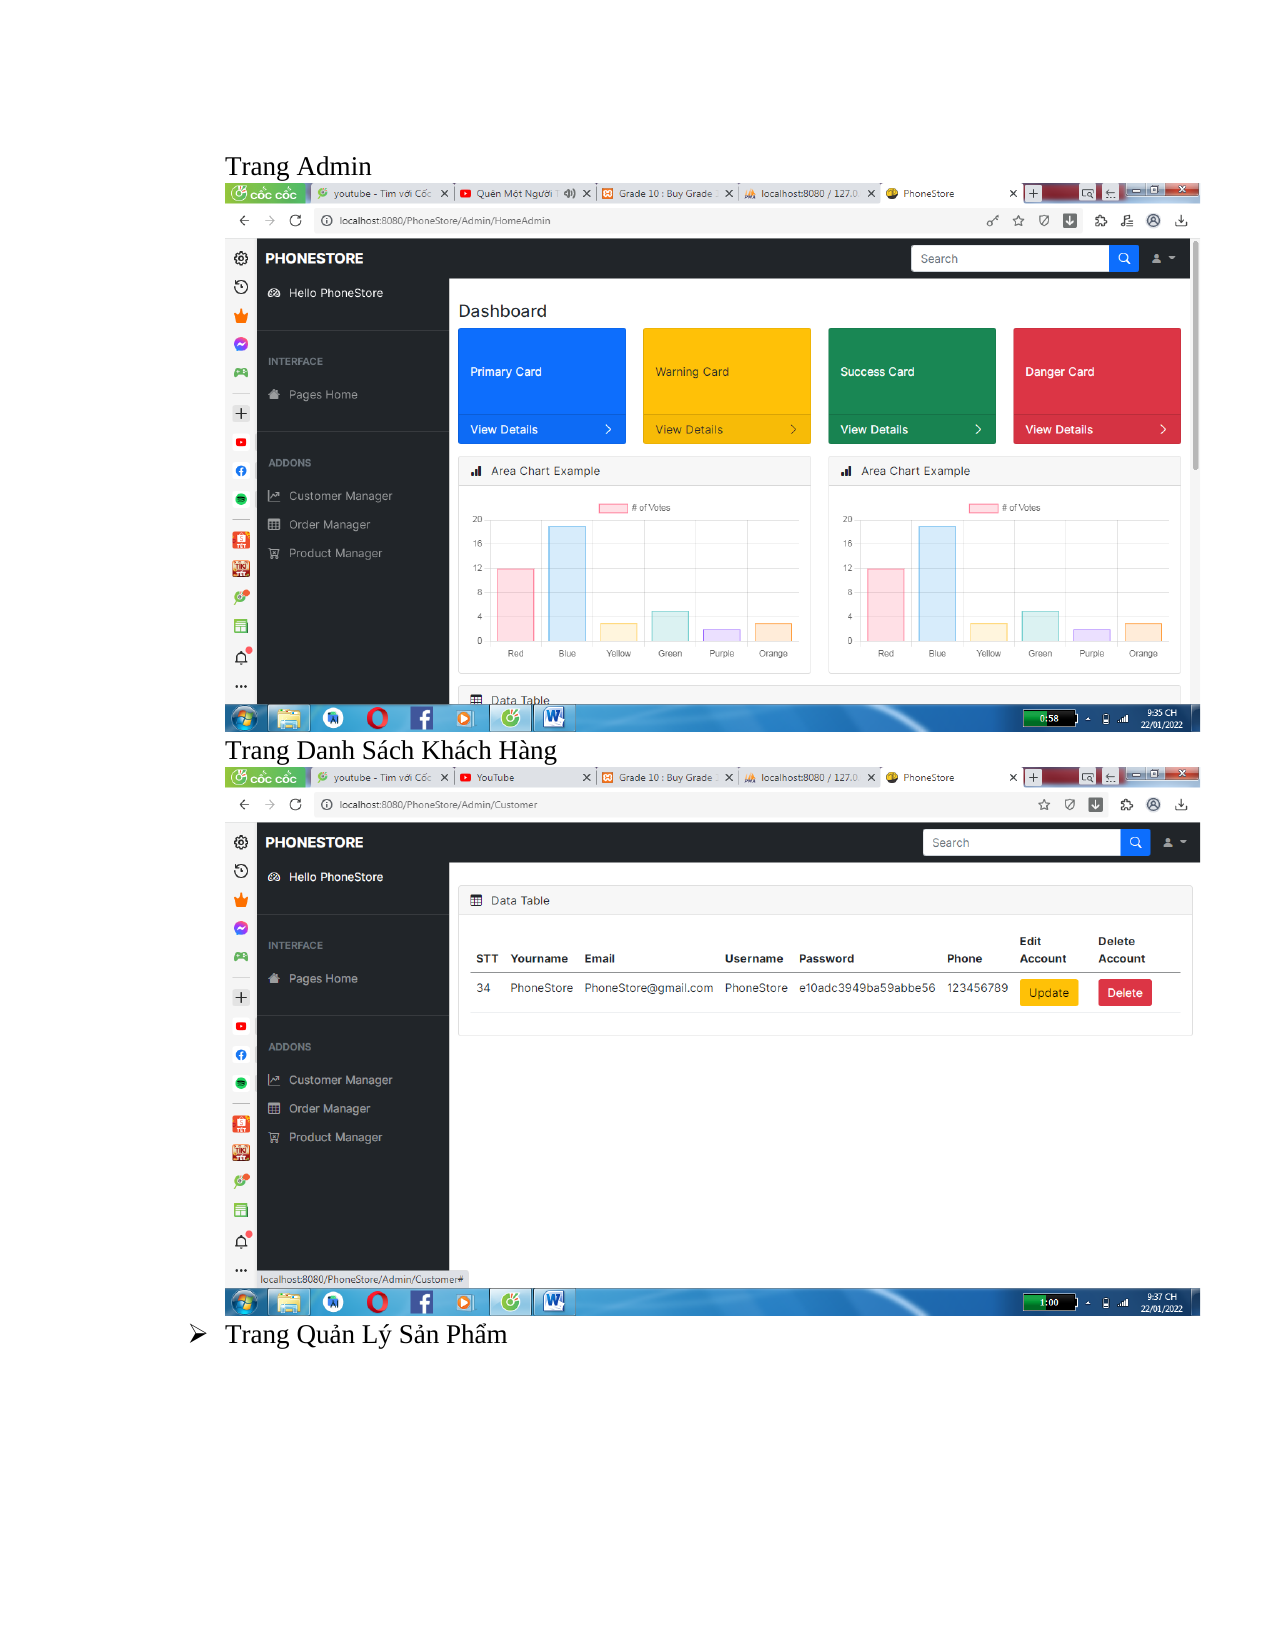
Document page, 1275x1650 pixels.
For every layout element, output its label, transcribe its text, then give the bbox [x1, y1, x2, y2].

list Trang Danh Sách Khách Hàng [225, 734, 1125, 765]
picture [225, 767, 1200, 1316]
list Trang Quản Lý Sản Phẩm [187, 1318, 1125, 1349]
picture [225, 183, 1200, 732]
list Trang Admin [225, 150, 1125, 181]
